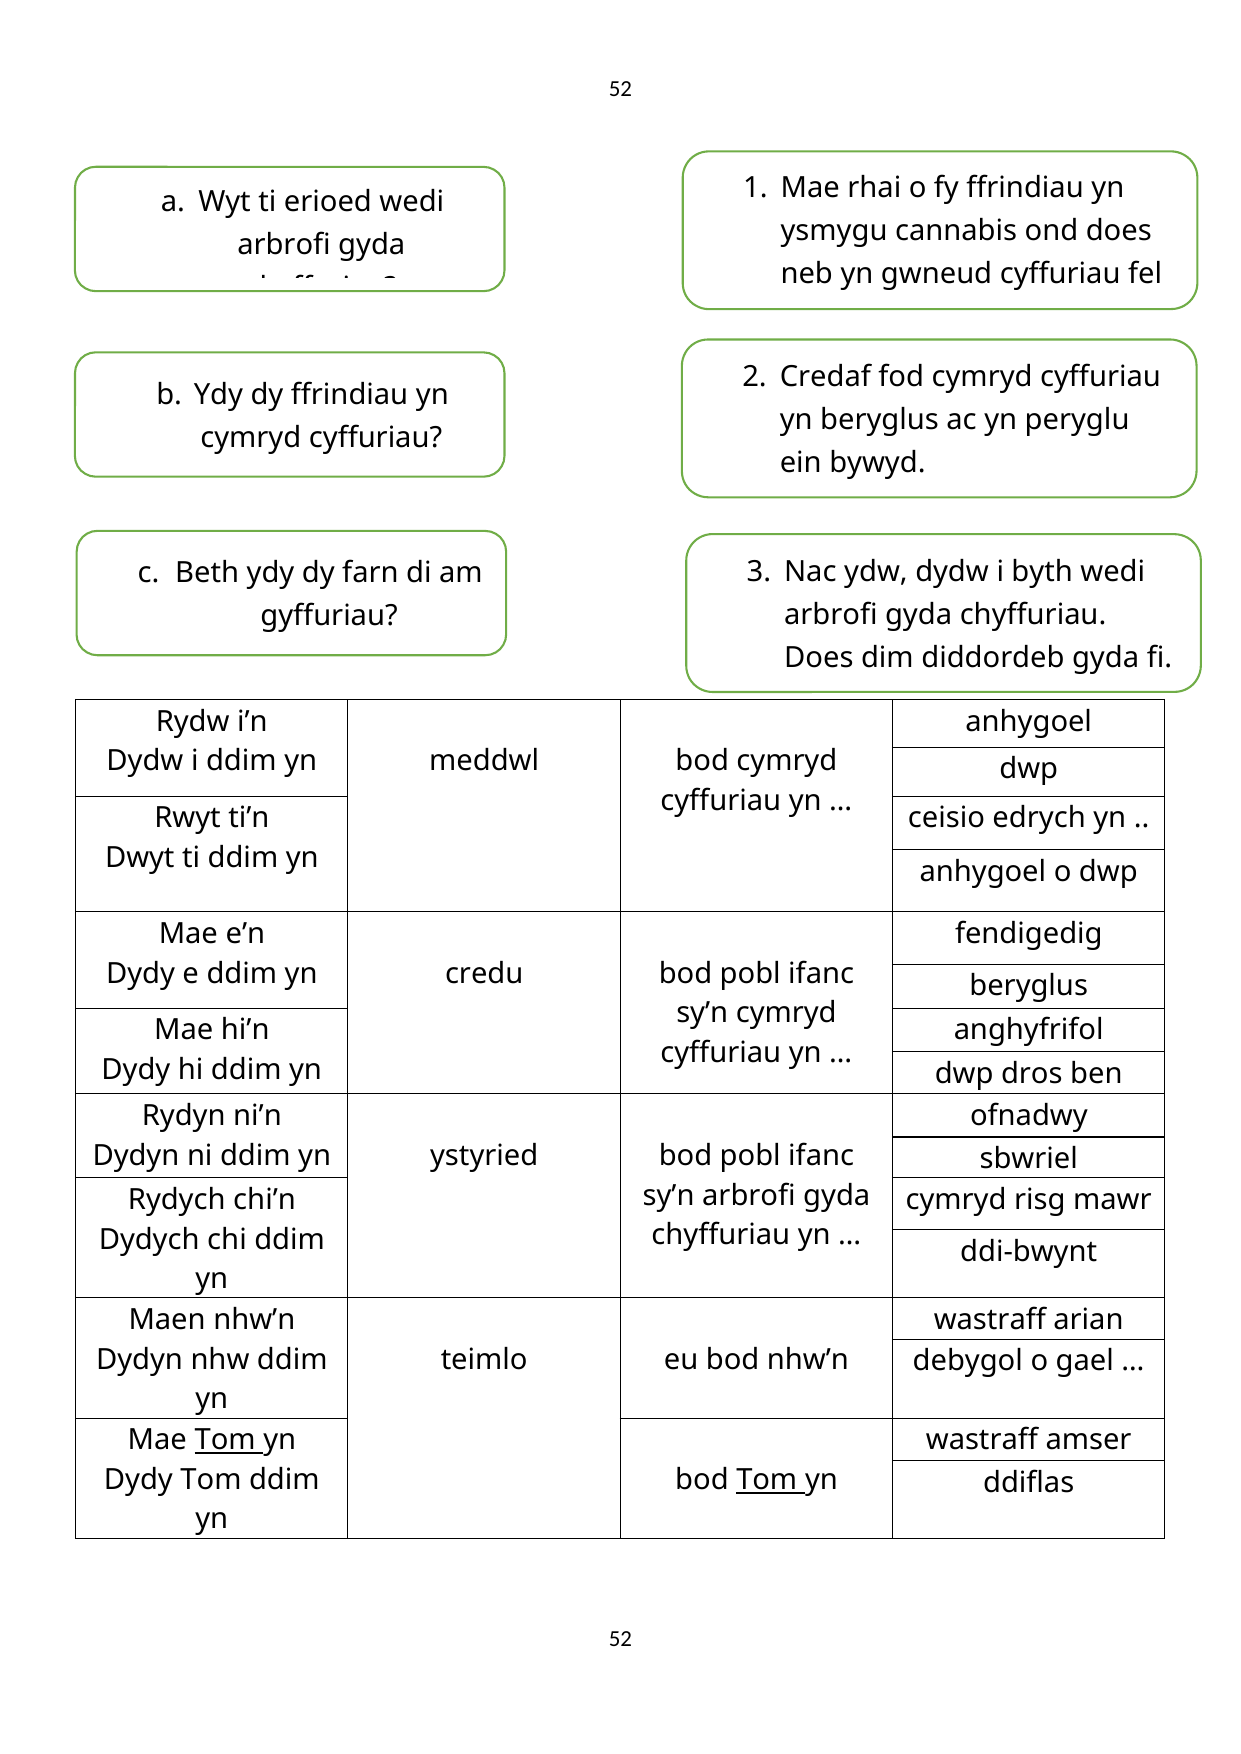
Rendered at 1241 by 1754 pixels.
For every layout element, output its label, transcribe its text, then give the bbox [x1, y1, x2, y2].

table_cell ddiflas [893, 1461, 1164, 1537]
table_cell beryglus [893, 965, 1164, 1008]
table_cell sbwriel [893, 1138, 1164, 1177]
table_cell Mae Tom yn Dydy Tom ddim yn [76, 1419, 347, 1537]
table_header meddwl [348, 700, 620, 911]
table_cell fendigedig [893, 912, 1164, 963]
table_cell debygol o gael … [893, 1340, 1164, 1417]
table_cell Mae hi’n Dydy hi ddim yn [76, 1009, 347, 1093]
table_cell Rydyn ni’n Dydyn ni ddim yn [76, 1094, 347, 1177]
table_header bod cymryd cyffuriau yn … [621, 700, 892, 911]
table_cell bod pobl ifanc sy’n arbrofi gyda chyffuriau yn … [621, 1094, 892, 1297]
table_cell Mae e’n Dydy e ddim yn [76, 912, 347, 1008]
table_cell Maen nhw’n Dydyn nhw ddim yn [76, 1298, 347, 1417]
table_cell cymryd risg mawr [893, 1178, 1164, 1229]
table_cell dwp dros ben [893, 1052, 1164, 1093]
table_cell eu bod nhw’n [621, 1298, 892, 1417]
table_cell Rydych chi’n Dydych chi ddim yn [76, 1178, 347, 1297]
table_cell Rwyt ti’n Dwyt ti ddim yn [76, 797, 347, 911]
table_cell credu [348, 912, 620, 1093]
table_cell ddi-bwynt [893, 1230, 1164, 1297]
table_cell ofnadwy [893, 1094, 1164, 1136]
table_cell ceisio edrych yn .. [893, 797, 1164, 849]
table_cell dwp [893, 748, 1164, 796]
table_header Rydw i’n Dydw i ddim yn [76, 700, 347, 796]
table_cell teimlo [348, 1298, 620, 1537]
table_cell bod Tom yn [621, 1419, 892, 1537]
table_cell anhygoel o dwp [893, 850, 1164, 911]
table_cell ystyried [348, 1094, 620, 1297]
table_cell anghyfrifol [893, 1009, 1164, 1051]
table_header anhygoel [893, 700, 1164, 747]
table_cell wastraff amser [893, 1419, 1164, 1460]
table_cell wastraff arian [893, 1298, 1164, 1338]
table_cell bod pobl ifanc sy’n cymryd cyffuriau yn … [621, 912, 892, 1093]
